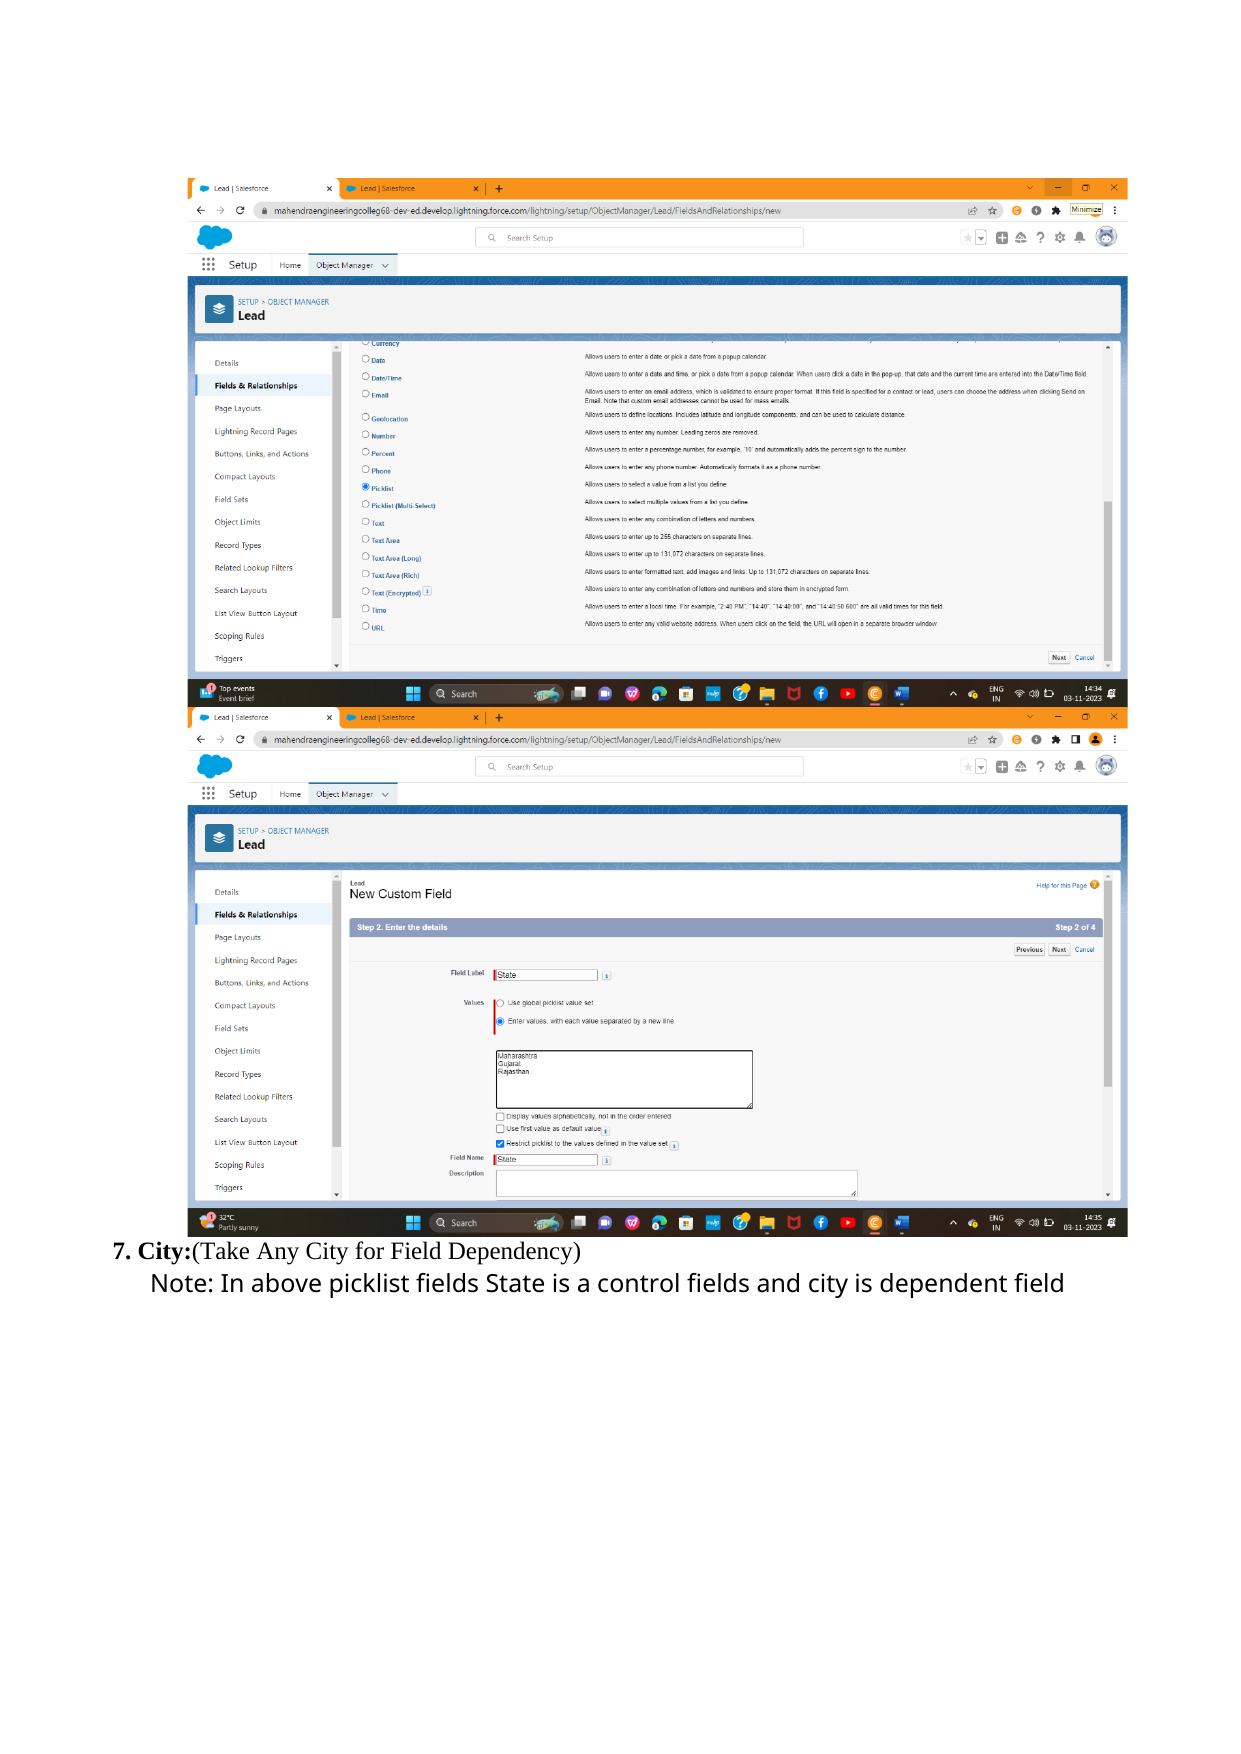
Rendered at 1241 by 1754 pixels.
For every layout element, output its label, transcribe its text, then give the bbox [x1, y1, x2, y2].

picture [187, 178, 1128, 1237]
text 7. City:(Take Any City for Field Dependency) [112, 1236, 1156, 1265]
text Note: In above picklist fields State is a control fields and city is dependent field [150, 1265, 1090, 1299]
